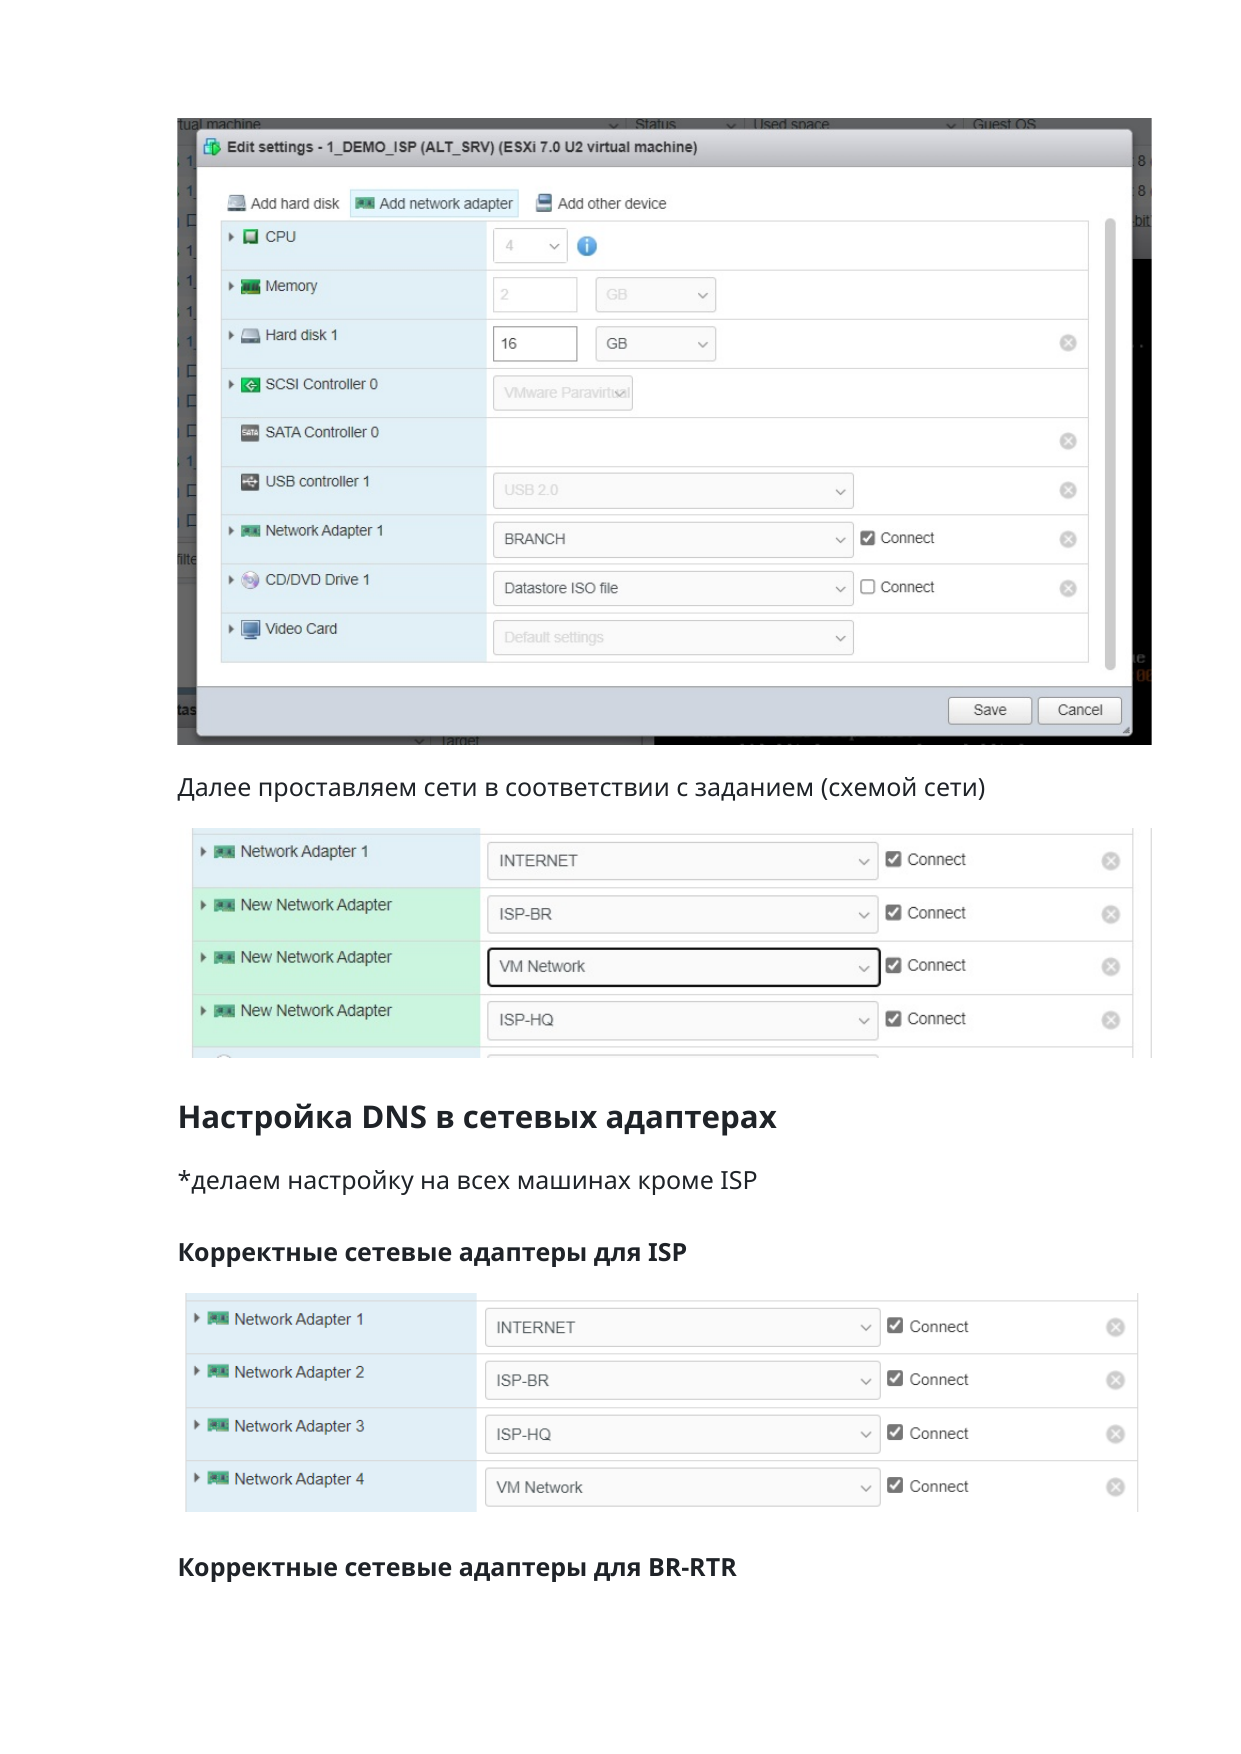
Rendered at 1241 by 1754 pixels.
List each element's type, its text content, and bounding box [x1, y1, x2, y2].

text Далее проставляем сети в соответствии с заданием (схемой сети) [177, 770, 1152, 804]
text Корректные сетевые адаптеры для ISP [177, 1234, 1152, 1269]
picture [177, 118, 1152, 745]
picture [177, 1293, 1152, 1512]
picture [177, 828, 1152, 1058]
text Настройка DNS в сетевых адаптерах [177, 1095, 1152, 1138]
text *делаем настройку на всех машинах кроме ISP [177, 1163, 1152, 1197]
text Корректные сетевые адаптеры для BR-RTR [177, 1549, 1152, 1583]
